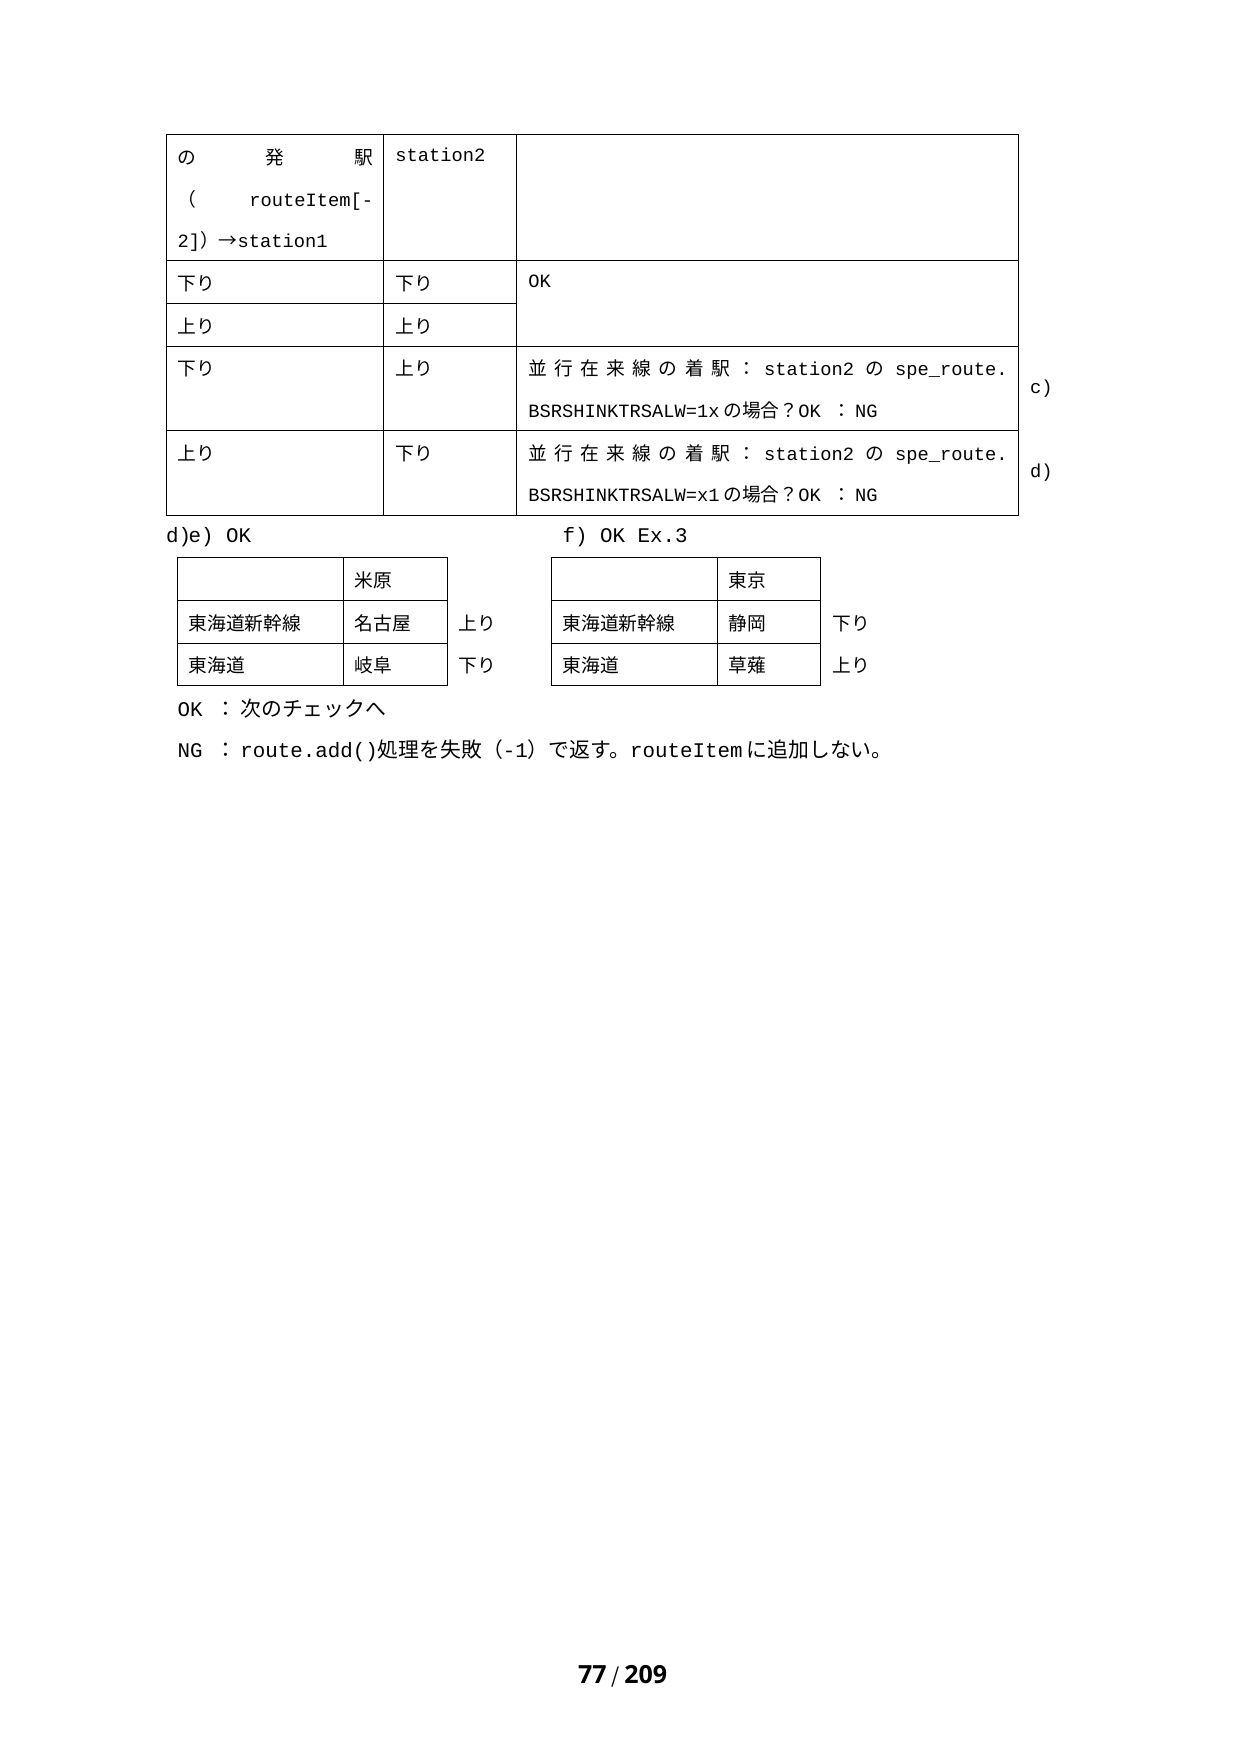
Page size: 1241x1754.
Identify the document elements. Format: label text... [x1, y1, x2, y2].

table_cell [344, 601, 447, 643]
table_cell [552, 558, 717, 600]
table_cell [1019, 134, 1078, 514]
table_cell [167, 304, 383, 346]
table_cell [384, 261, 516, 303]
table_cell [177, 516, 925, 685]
text OK ： 次のチェックへ [177, 686, 1063, 728]
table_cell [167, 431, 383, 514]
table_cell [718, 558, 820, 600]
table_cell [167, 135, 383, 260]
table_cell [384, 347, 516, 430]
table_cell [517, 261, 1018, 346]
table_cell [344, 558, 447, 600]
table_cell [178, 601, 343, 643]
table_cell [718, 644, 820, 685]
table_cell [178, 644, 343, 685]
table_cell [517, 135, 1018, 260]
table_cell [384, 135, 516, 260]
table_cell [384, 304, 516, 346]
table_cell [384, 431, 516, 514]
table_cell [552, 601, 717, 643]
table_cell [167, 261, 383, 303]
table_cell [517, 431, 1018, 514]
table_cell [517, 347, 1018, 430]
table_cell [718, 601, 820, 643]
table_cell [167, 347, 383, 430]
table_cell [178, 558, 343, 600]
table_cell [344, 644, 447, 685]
text NG ： route.add()処理を失敗（-1）で返す。routeItemに追加しない。 [177, 728, 1063, 770]
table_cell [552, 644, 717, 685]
